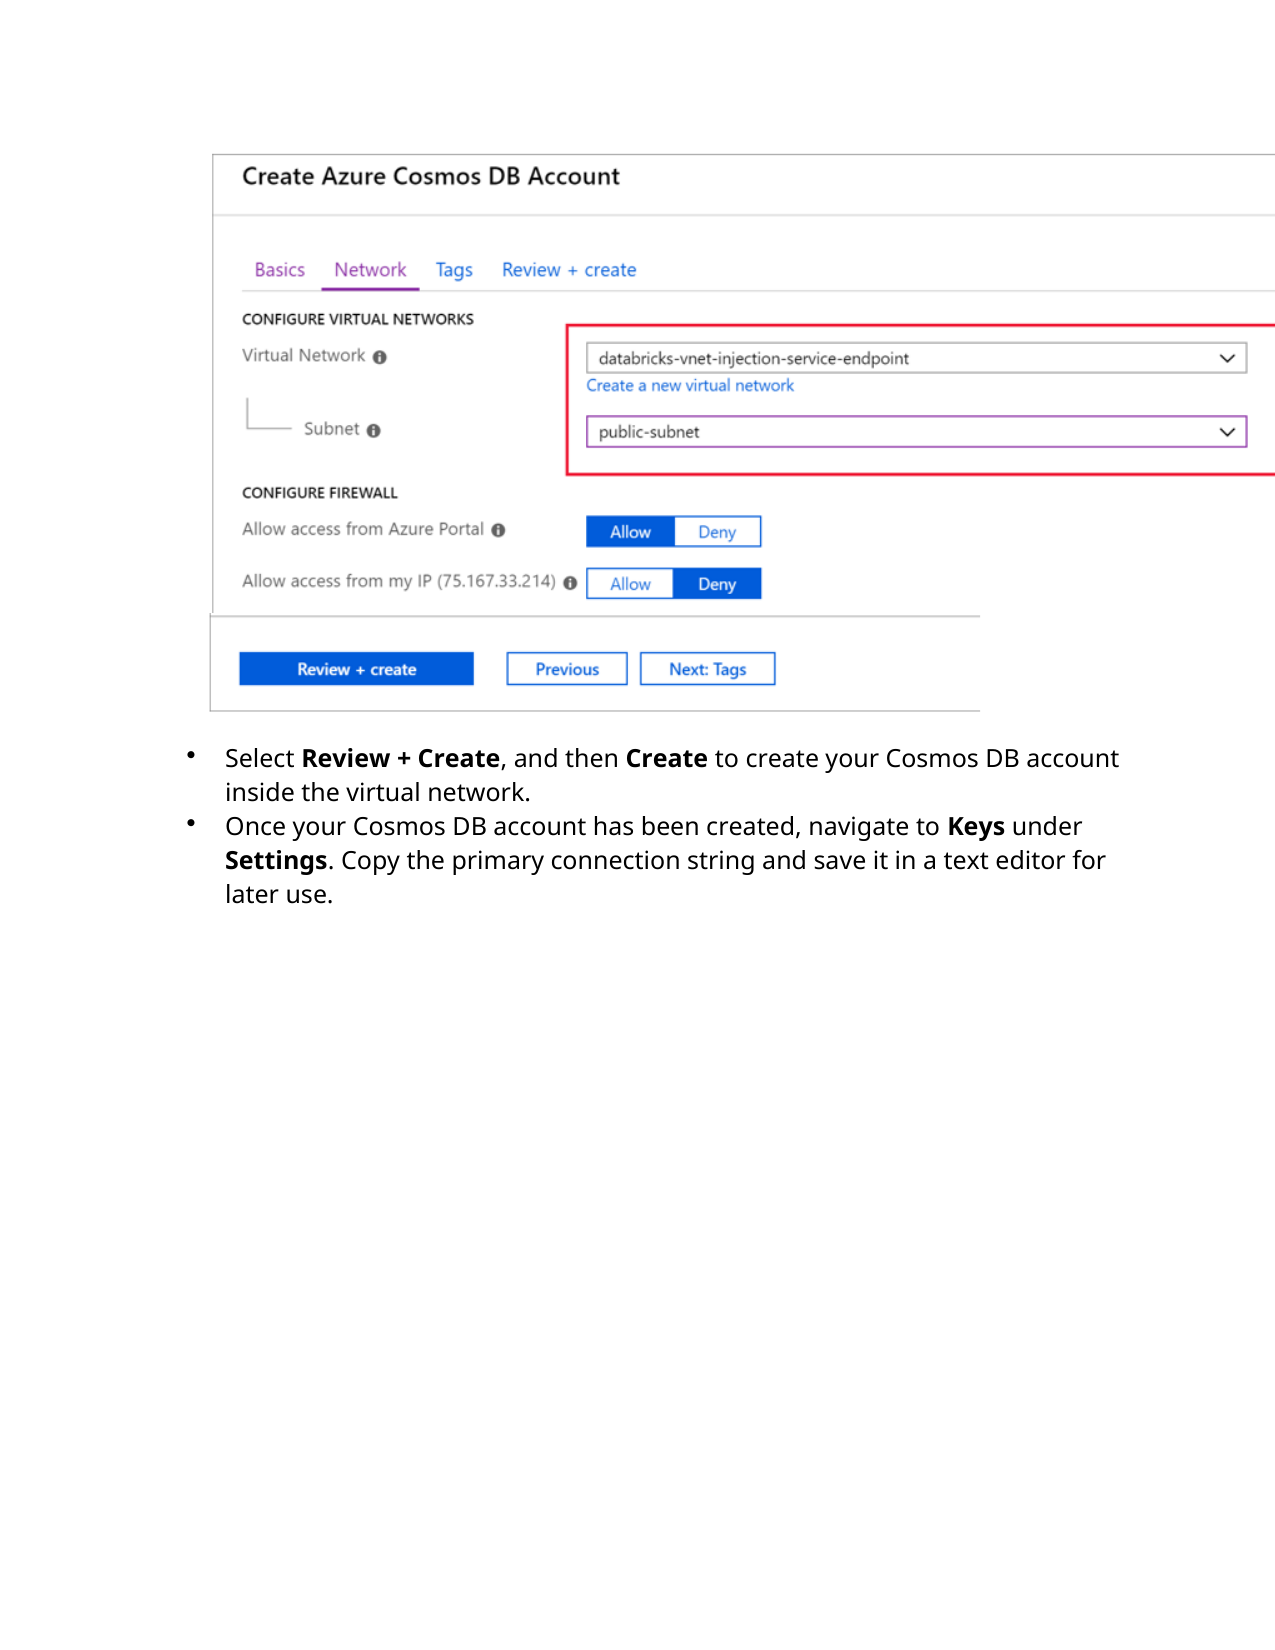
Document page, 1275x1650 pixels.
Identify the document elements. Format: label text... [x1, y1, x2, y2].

list Select Review + Create, and then Create to create your Cosmos DB account inside the virtual network. [187, 741, 1125, 809]
picture [206, 150, 1275, 713]
list Once your Cosmos DB account has been created, navigate to Keys under Settings. Copy the primary connection string and save it in a text editor for later use. [187, 809, 1125, 911]
